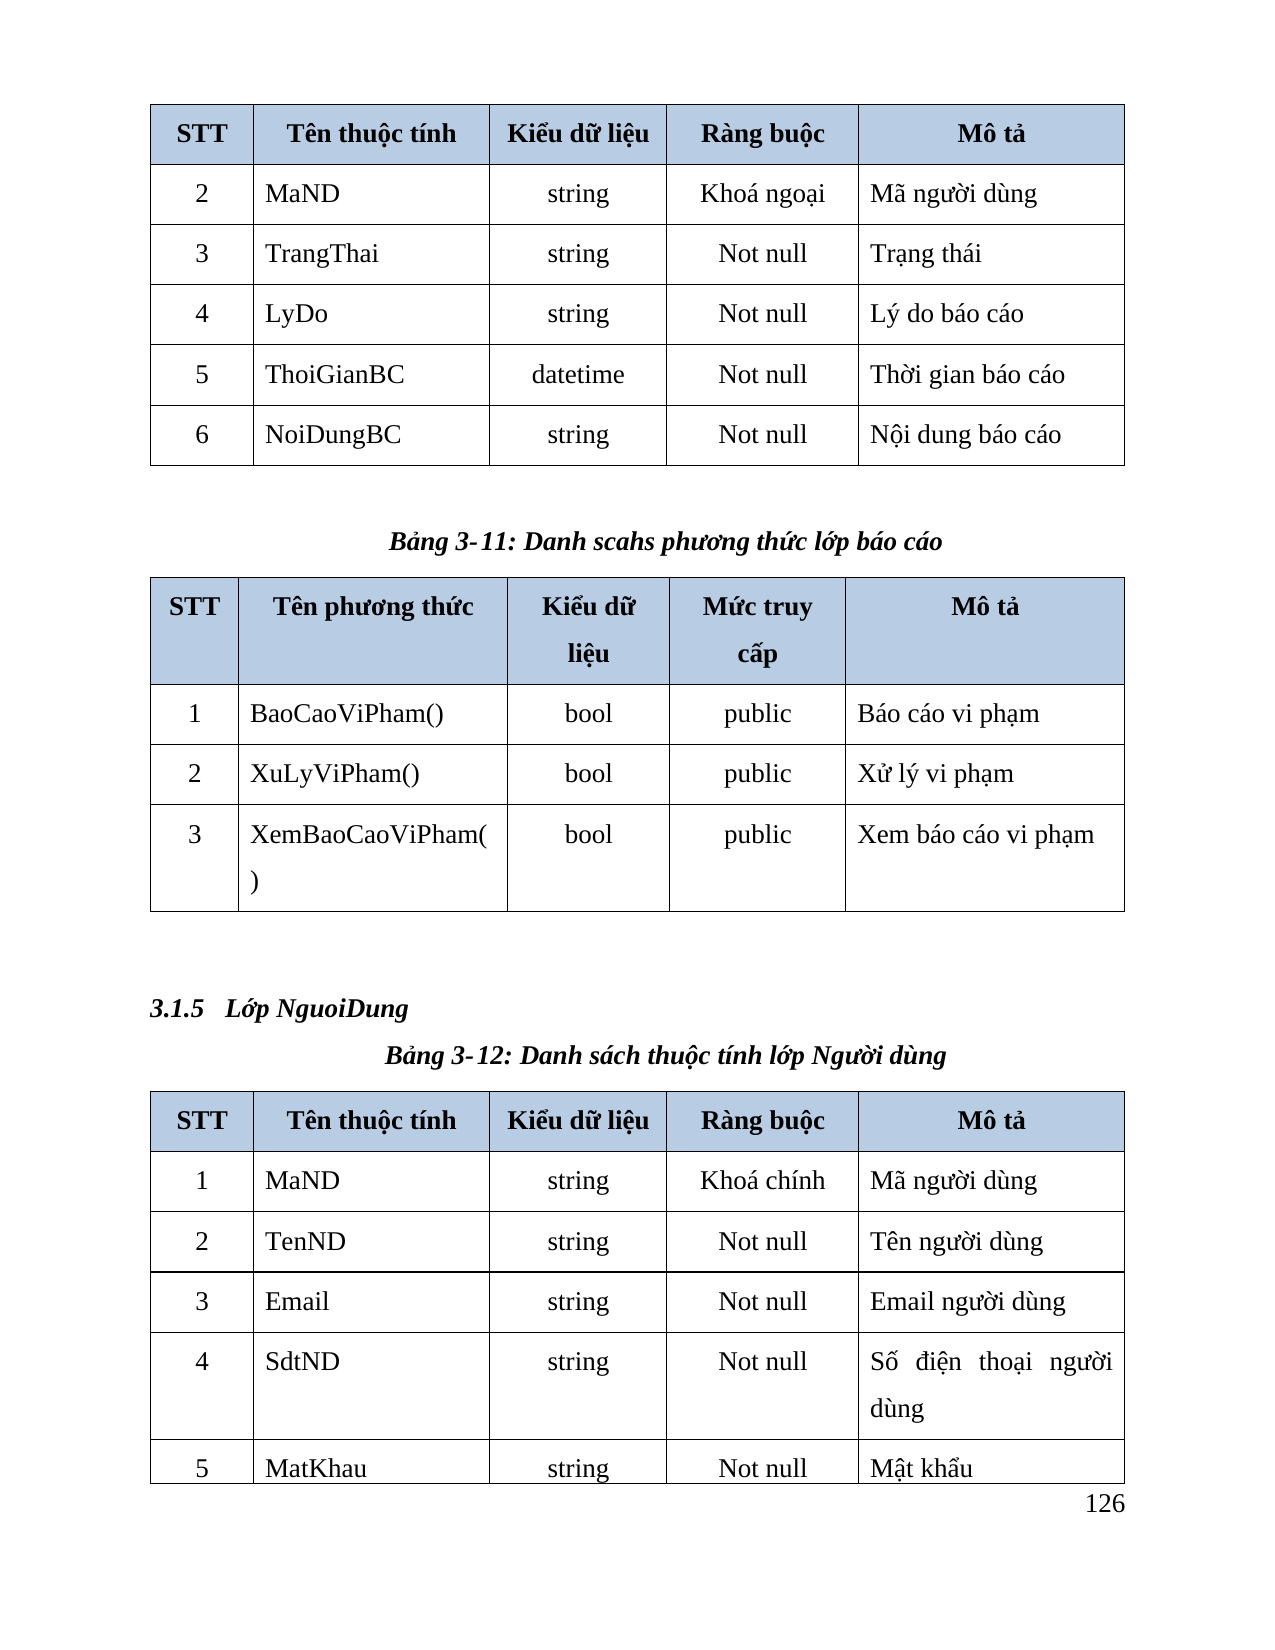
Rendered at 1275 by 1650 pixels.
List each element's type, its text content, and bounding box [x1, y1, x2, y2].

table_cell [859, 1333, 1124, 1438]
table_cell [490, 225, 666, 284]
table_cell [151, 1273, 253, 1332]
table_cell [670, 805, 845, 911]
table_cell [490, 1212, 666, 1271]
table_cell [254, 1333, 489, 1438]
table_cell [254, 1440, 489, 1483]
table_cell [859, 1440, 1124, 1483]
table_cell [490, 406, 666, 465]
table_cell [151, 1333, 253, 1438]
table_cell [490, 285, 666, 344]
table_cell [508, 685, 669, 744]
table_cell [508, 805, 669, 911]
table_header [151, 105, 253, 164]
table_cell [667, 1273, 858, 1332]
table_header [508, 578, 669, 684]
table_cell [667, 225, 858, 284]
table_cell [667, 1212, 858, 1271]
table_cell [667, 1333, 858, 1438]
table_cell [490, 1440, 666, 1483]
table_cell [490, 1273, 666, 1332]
text Bảng 3-10: Danh sách thuộc tính lớp Người dùng [150, 1039, 1125, 1070]
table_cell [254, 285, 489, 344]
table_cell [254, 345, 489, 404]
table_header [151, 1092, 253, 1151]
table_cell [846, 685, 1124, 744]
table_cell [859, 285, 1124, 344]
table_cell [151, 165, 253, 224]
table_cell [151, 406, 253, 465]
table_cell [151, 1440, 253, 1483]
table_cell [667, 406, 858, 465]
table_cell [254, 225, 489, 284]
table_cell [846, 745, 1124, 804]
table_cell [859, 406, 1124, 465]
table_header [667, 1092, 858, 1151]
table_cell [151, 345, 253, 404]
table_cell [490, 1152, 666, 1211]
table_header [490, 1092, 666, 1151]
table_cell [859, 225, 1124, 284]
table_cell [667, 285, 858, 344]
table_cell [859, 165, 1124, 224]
text Bảng 3-9: Danh scahs phương thức lớp báo cáo [150, 525, 1125, 556]
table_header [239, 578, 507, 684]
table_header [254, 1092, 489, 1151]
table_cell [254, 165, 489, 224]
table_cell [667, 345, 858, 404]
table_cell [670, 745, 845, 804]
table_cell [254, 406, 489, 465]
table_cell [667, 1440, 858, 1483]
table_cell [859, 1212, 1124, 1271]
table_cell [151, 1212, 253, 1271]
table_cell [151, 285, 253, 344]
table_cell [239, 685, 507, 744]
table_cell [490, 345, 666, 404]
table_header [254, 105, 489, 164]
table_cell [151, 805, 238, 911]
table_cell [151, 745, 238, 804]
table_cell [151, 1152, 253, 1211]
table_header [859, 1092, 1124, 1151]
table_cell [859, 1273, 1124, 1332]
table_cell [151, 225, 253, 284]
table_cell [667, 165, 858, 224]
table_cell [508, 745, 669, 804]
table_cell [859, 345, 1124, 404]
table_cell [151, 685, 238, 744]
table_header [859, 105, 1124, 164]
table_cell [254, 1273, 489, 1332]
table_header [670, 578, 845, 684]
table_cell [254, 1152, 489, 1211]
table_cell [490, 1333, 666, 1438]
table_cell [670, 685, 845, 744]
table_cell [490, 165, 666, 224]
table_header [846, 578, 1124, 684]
subtitle Lớp NguoiDung [150, 992, 1125, 1023]
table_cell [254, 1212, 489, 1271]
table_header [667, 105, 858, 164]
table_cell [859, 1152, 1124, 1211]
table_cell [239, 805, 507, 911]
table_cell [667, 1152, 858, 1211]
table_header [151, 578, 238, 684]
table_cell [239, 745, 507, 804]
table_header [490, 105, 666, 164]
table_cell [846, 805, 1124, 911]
